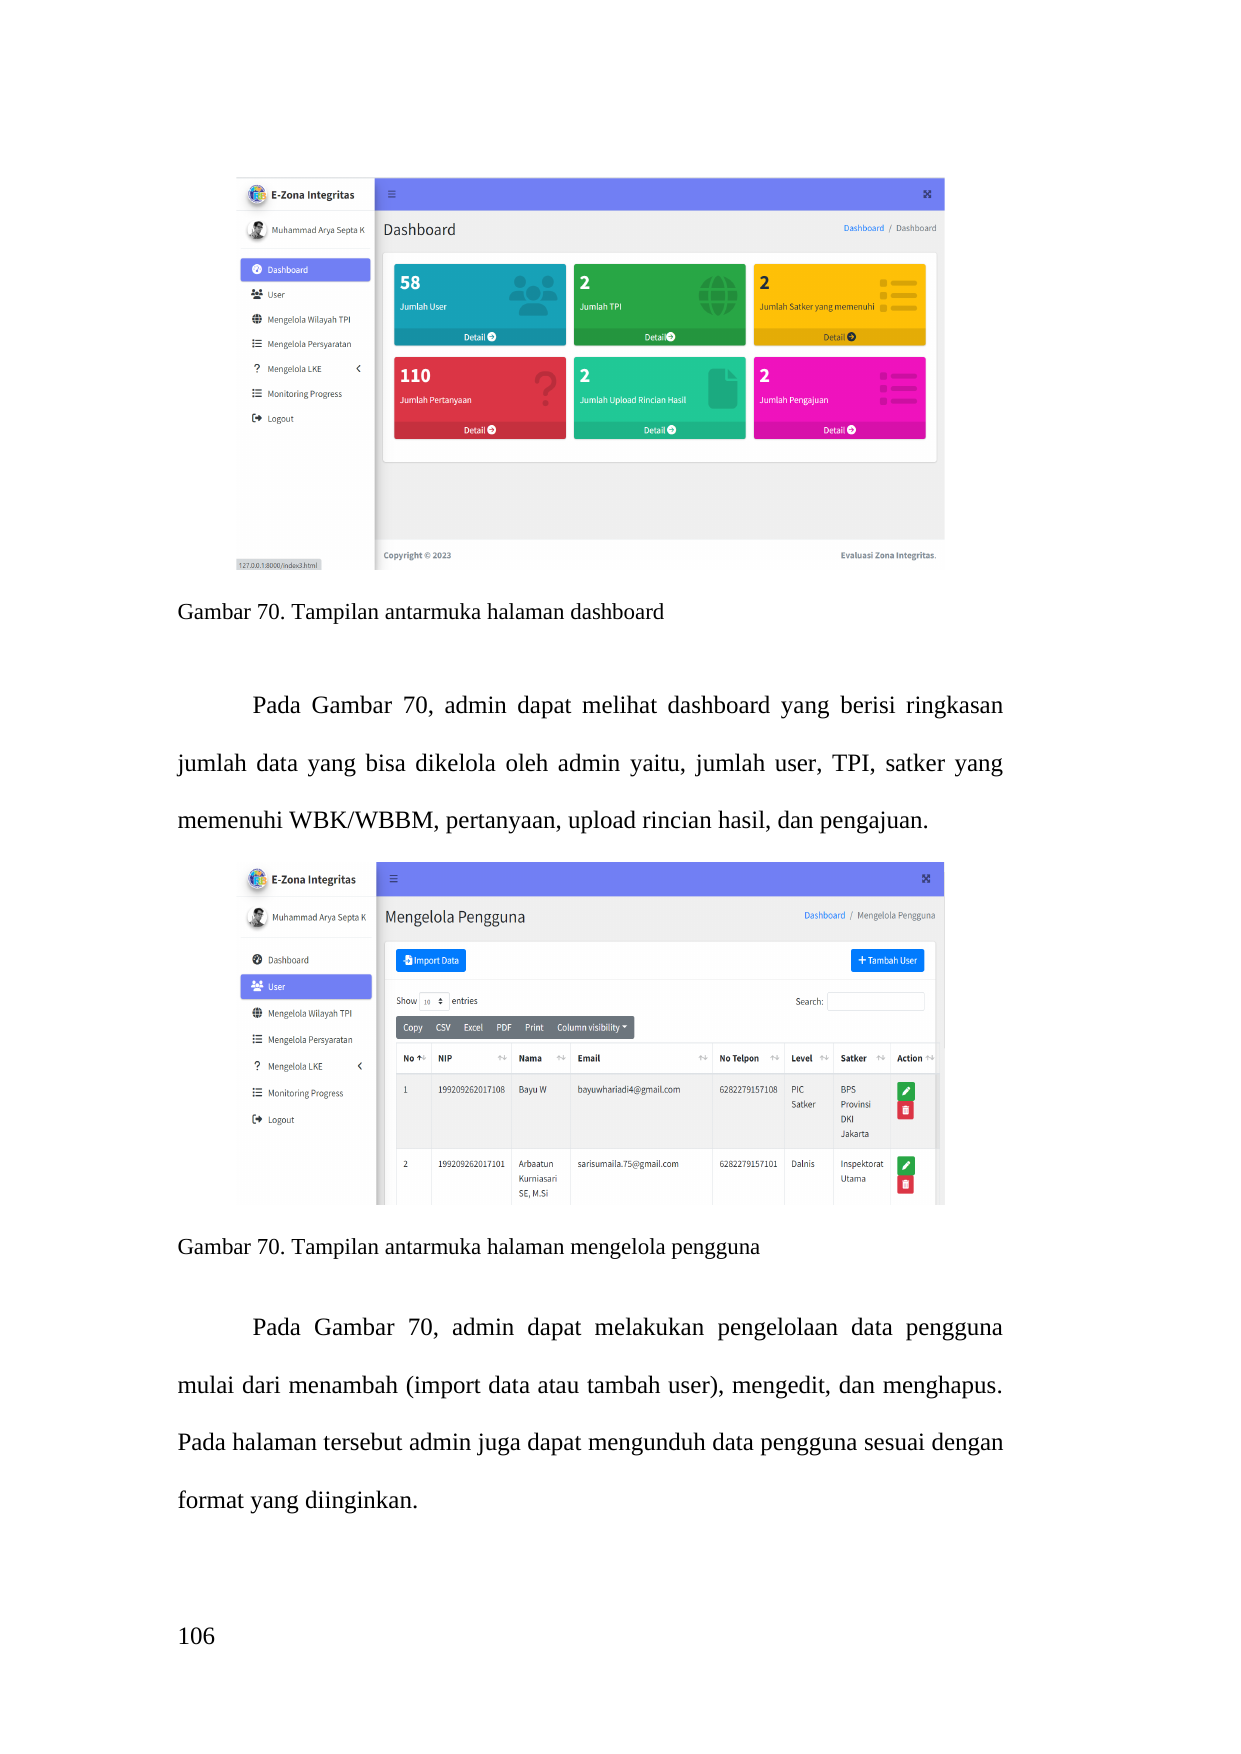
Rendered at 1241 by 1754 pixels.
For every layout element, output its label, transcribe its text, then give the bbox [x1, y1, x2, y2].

picture [236, 862, 945, 1205]
text Pada Gambar 70, admin dapat melihat dashboard yang berisi ringkasan jumlah data yang bisa dikelola oleh admin yaitu, jumlah user, TPI, satker yang memenuhi WBK/WBBM, pertanyaan, upload rincian hasil, dan pengajuan. [177, 690, 1004, 834]
picture [236, 177, 945, 570]
text Pada Gambar 70, admin dapat melakukan pengelolaan data pengguna mulai dari menambah (import data atau tambah user), mengedit, dan menghapus. Pada halaman tersebut admin juga dapat mengunduh data pengguna sesuai dengan format yang diinginkan. [177, 1312, 1004, 1513]
text Gambar 70. Tampilan antarmuka halaman mengelola pengguna [177, 1233, 1004, 1259]
text Gambar 70. Tampilan antarmuka halaman dashboard [177, 598, 1004, 624]
